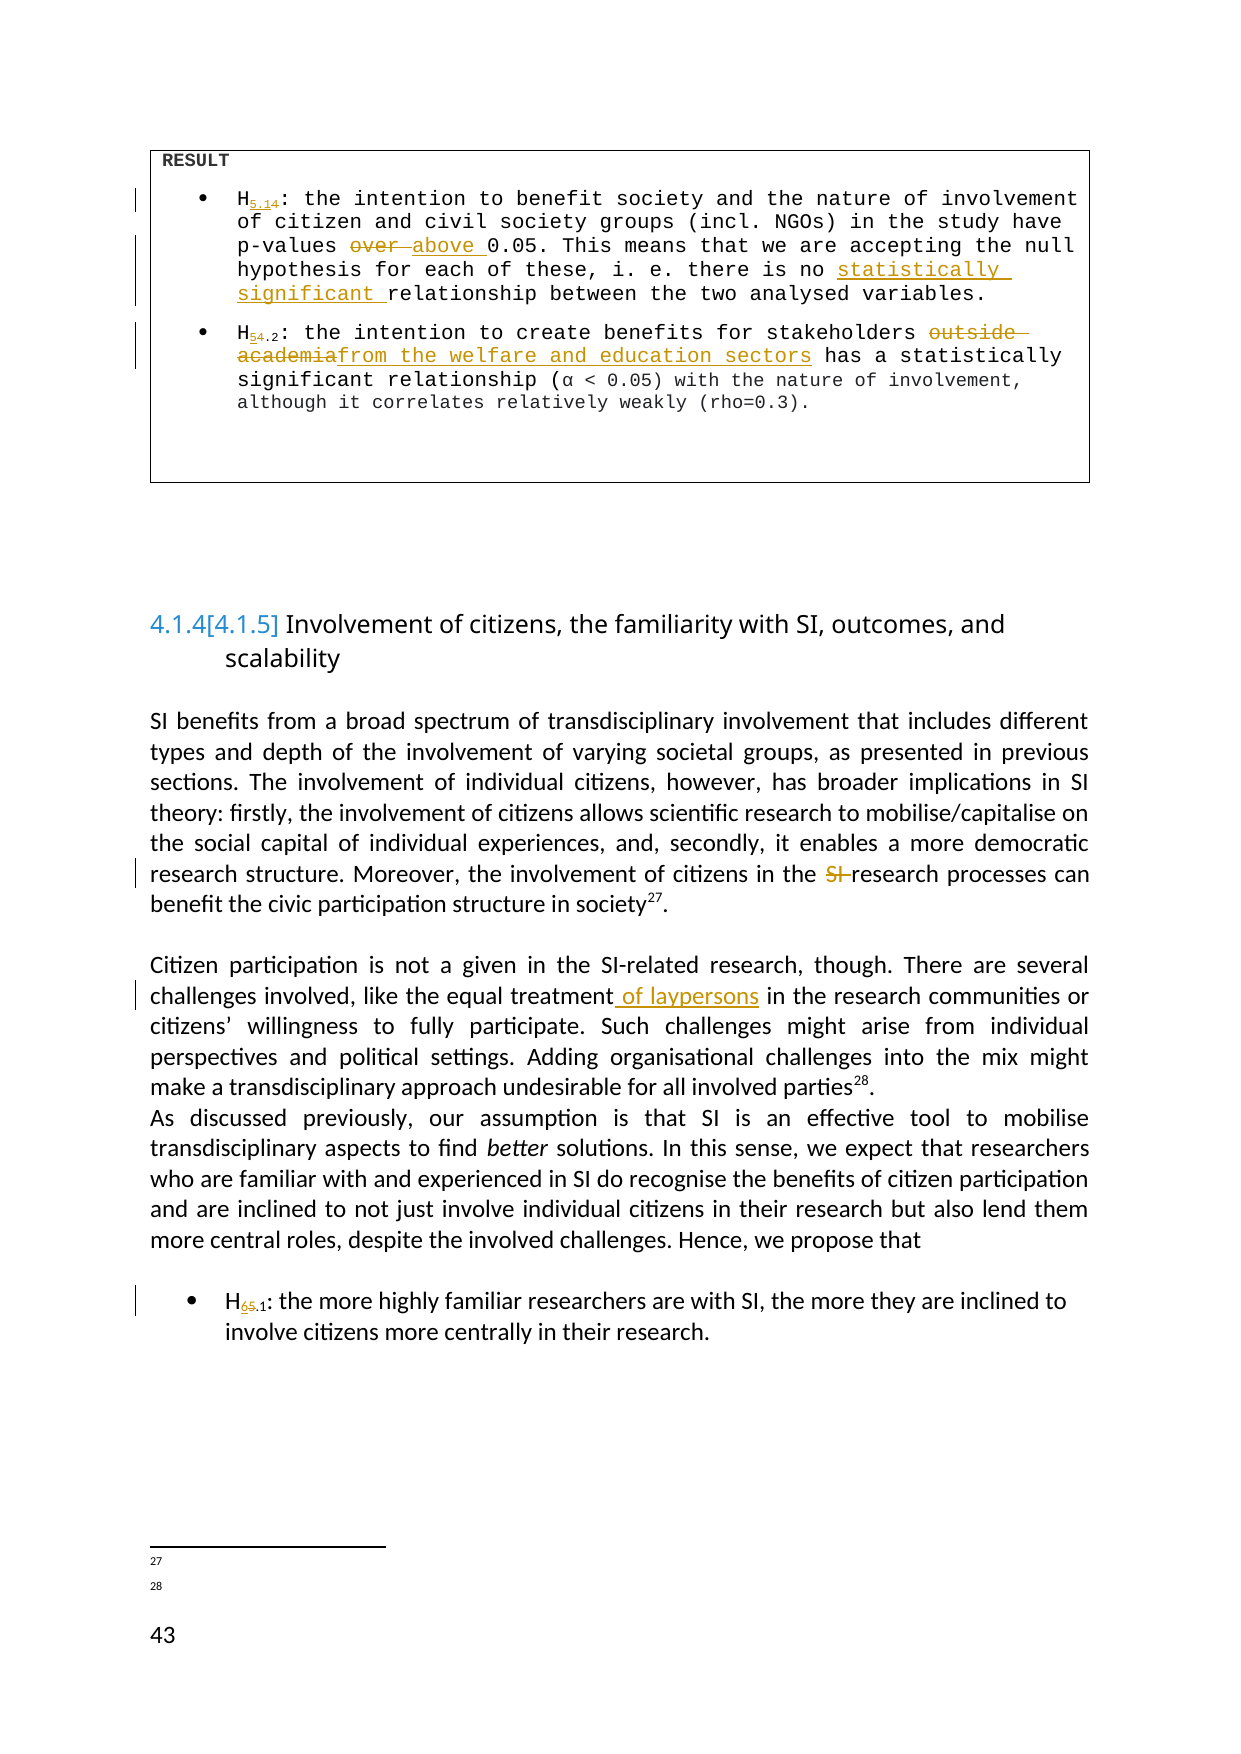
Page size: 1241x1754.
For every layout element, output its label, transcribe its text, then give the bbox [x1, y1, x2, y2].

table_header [151, 151, 1089, 482]
list H.1: the more highly familiar researchers are with SI, the more they are inclined to involve citizens more centrally in their research. [187, 1285, 1090, 1346]
subtitle Involvement of citizens, the familiarity with SI, outcomes, and scalability [150, 607, 1090, 675]
text Citizen participation is not a given in the SI-related research, though. There are several challenges involved, like the equal treatment in the research communities or citizens’ willingness to fully participate. Such challenges might arise from individual perspectives and political settings. Adding organisational challenges into the mix might make a transdisciplinary approach undesirable for all involved parties. [150, 949, 1090, 1102]
text As discussed previously, our assumption is that SI is an effective tool to mobilise transdisciplinary aspects to find better solutions. In this sense, we expect that researchers who are familiar with and experienced in SI do recognise the benefits of citizen participation and are inclined to not just involve individual citizens in their research but also lend them more central roles, despite the involved challenges. Hence, we propose that [150, 1102, 1090, 1254]
text SI benefits from a broad spectrum of transdisciplinary involvement that includes different types and depth of the involvement of varying societal groups, as presented in previous sections. The involvement of individual citizens, however, has broader implications in SI theory: firstly, the involvement of citizens allows scientific research to mobilise/capitalise on the social capital of individual experiences, and, secondly, it enables a more democratic research structure. Moreover, the involvement of citizens in the research processes can benefit the civic participation structure in society. [150, 705, 1090, 919]
